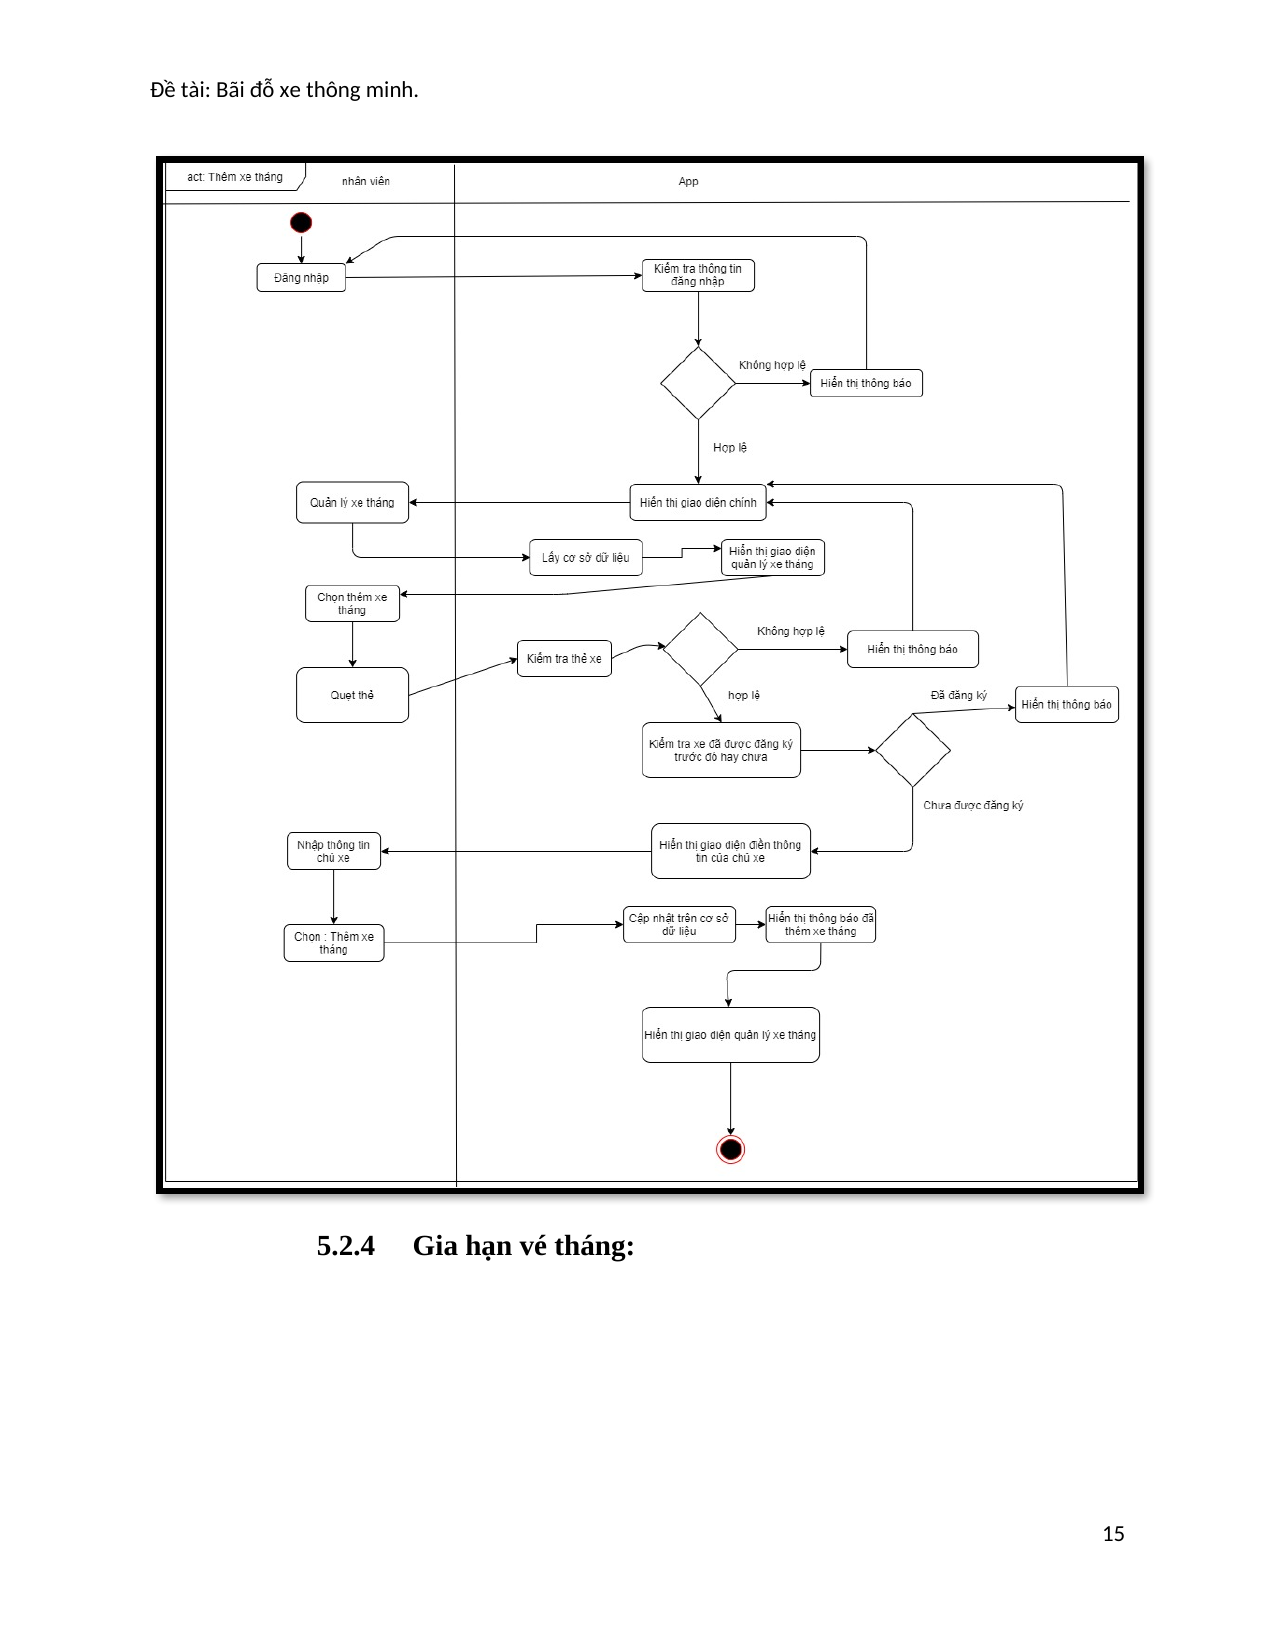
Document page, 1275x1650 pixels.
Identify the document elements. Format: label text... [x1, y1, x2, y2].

text Gia hạn vé tháng: [375, 1228, 1125, 1262]
picture [163, 163, 1138, 1188]
